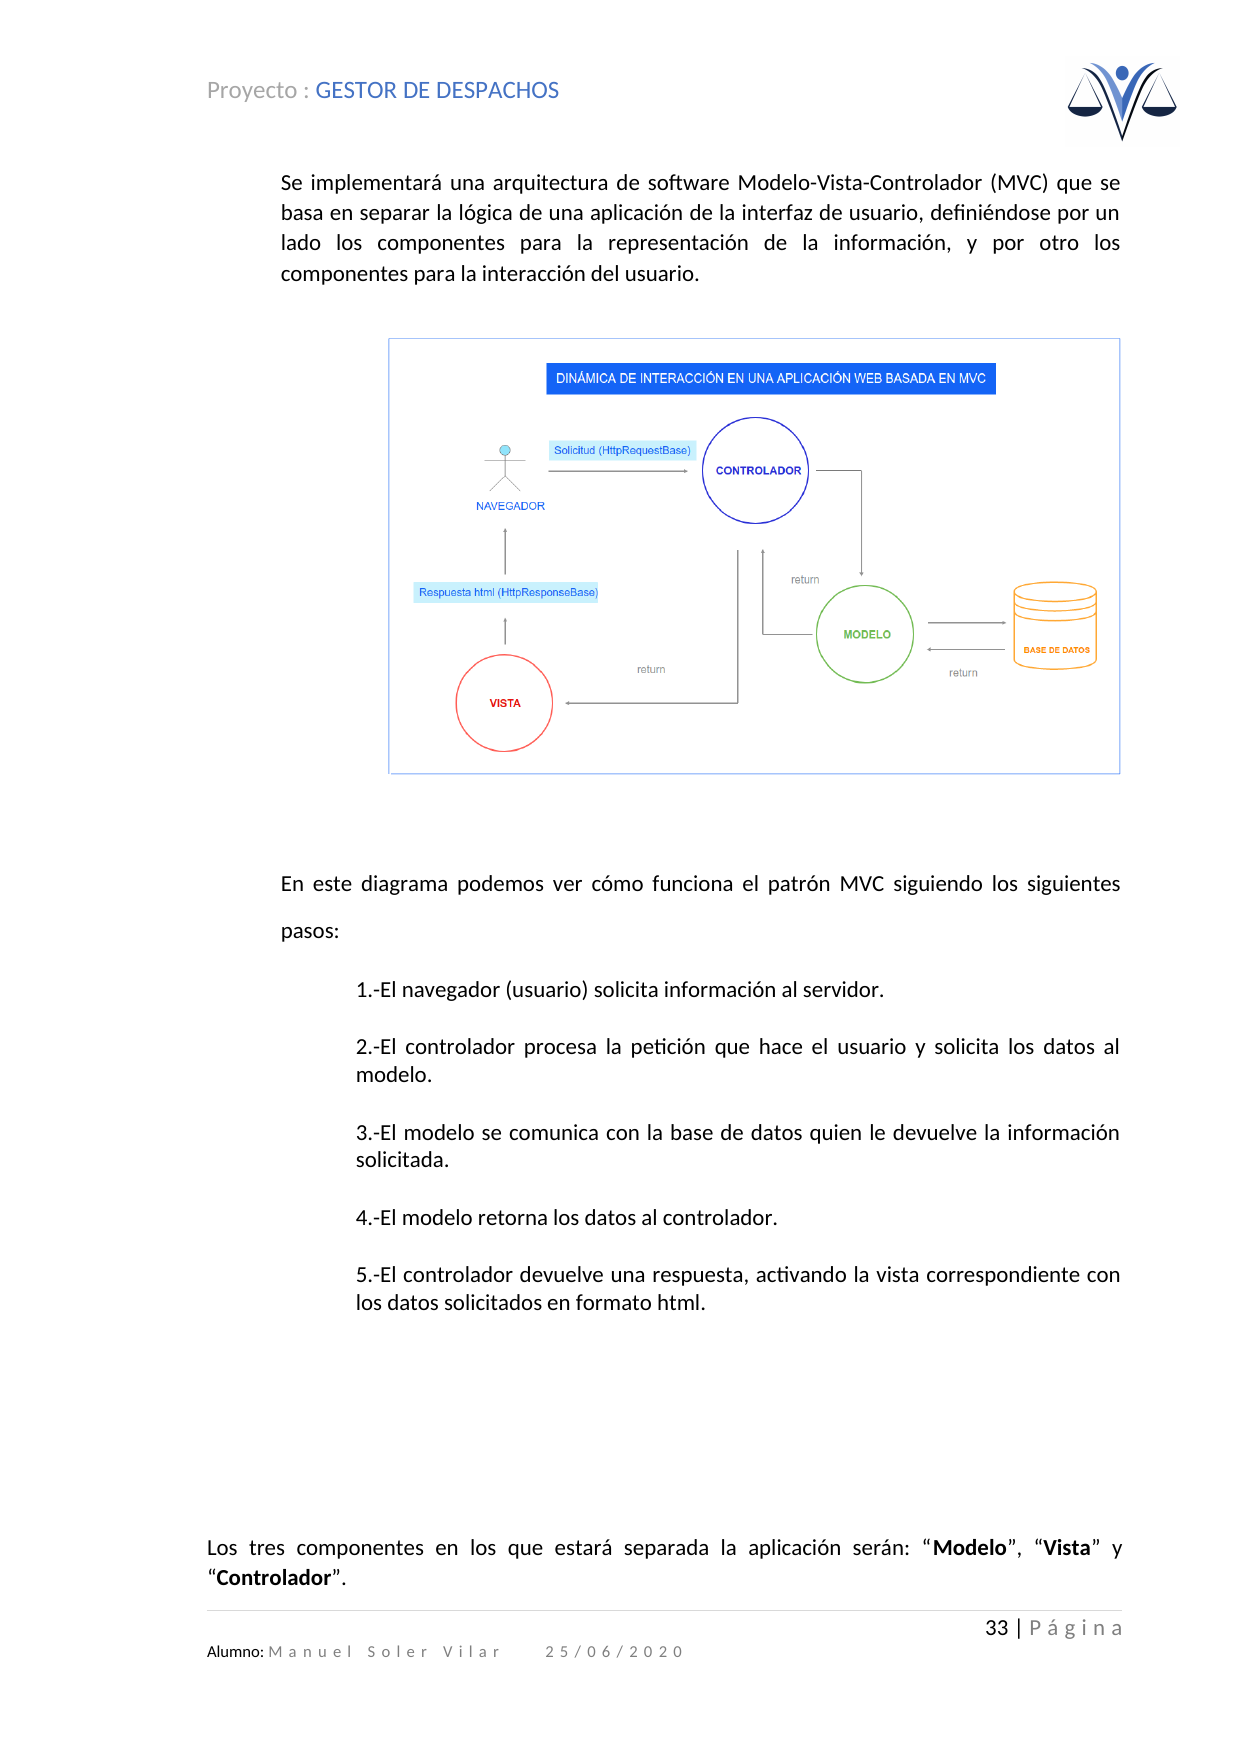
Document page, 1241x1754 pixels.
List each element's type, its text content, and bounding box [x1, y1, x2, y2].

picture [1065, 56, 1181, 147]
text En este diagrama podemos ver cómo funciona el patrón MVC siguiendo los siguientes pasos: [281, 850, 1122, 944]
text 2.-El controlador procesa la petición que hace el usuario y solicita los datos al modelo. [356, 1032, 1122, 1088]
text 1.-El navegador (usuario) solicita información al servidor. [356, 975, 1122, 1003]
text 3.-El modelo se comunica con la base de datos quien le devuelve la información solicitada. [356, 1118, 1122, 1174]
text Los tres componentes en los que estará separada la aplicación serán: “Modelo”, “Vista” y “Controlador”. [207, 1533, 1122, 1591]
text 5.-El controlador devuelve una respuesta, activando la vista correspondiente con los datos solicitados en formato html. [356, 1260, 1122, 1316]
text 4.-El modelo retorna los datos al controlador. [356, 1203, 1122, 1231]
text Se implementará una arquitectura de software Modelo-Vista-Controlador (MVC) que se basa en separar la lógica de una aplicación de la interfaz de usuario, definiéndose por un lado los componentes para la representación de la información, y por otro los componentes para la interacción del usuario. [281, 168, 1122, 287]
picture [354, 305, 1159, 785]
